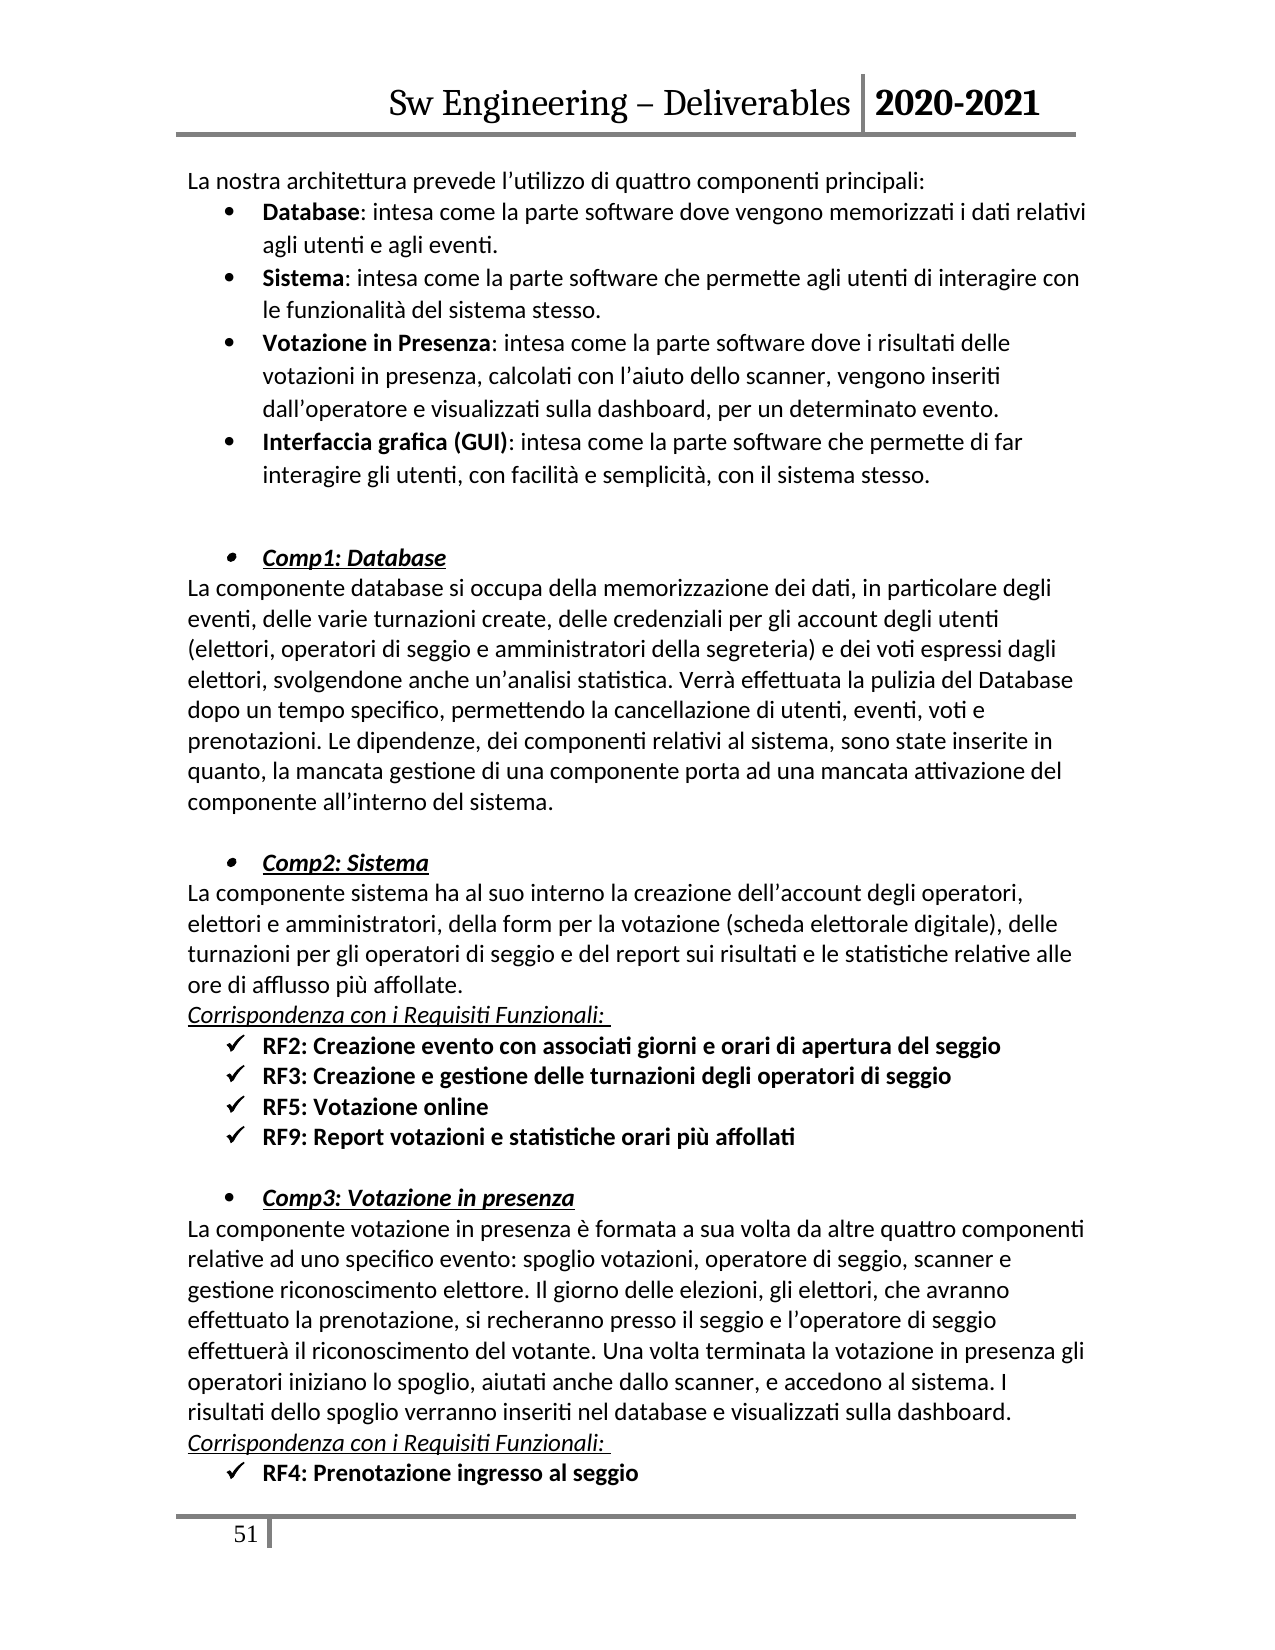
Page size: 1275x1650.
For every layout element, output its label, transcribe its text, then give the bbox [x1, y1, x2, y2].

text La componente votazione in presenza è formata a sua volta da altre quattro componenti relative ad uno specifico evento: spoglio votazioni, operatore di seggio, scanner e gestione riconoscimento elettore. Il giorno delle elezioni, gli elettori, che avranno effettuato la prenotazione, si recheranno presso il seggio e l’operatore di seggio effettuerà il riconoscimento del votante. Una volta terminata la votazione in presenza gli operatori iniziano lo spoglio, aiutati anche dallo scanner, e accedono al sistema. I risultati dello spoglio verranno inseriti nel database e visualizzati sulla dashboard. [187, 1213, 1087, 1427]
list Comp2: Sistema [225, 847, 1087, 877]
list Votazione in Presenza: intesa come la parte software dove i risultati delle votazioni in presenza, calcolati con l’aiuto dello scanner, vengono inseriti dall’operatore e visualizzati sulla dashboard, per un determinato evento. [225, 327, 1087, 424]
list RF2: Creazione evento con associati giorni e orari di apertura del seggio [225, 1030, 1087, 1061]
text Corrispondenza con i Requisiti Funzionali: [187, 1427, 1087, 1457]
list RF5: Votazione online [225, 1091, 1087, 1122]
list Comp1: Database [225, 542, 1087, 572]
list RF3: Creazione e gestione delle turnazioni degli operatori di seggio [225, 1061, 1087, 1091]
list Database: intesa come la parte software dove vengono memorizzati i dati relativi agli utenti e agli eventi. [225, 196, 1087, 259]
text Corrispondenza con i Requisiti Funzionali: [187, 999, 1087, 1030]
list Interfaccia grafica (GUI): intesa come la parte software che permette di far interagire gli utenti, con facilità e semplicità, con il sistema stesso. [225, 426, 1087, 490]
text La nostra architettura prevede l’utilizzo di quattro componenti principali: [187, 165, 1087, 196]
list Sistema: intesa come la parte software che permette agli utenti di interagire con le funzionalità del sistema stesso. [225, 262, 1087, 325]
list Comp3: Votazione in presenza [225, 1183, 1087, 1213]
list RF4: Prenotazione ingresso al seggio [225, 1457, 1087, 1488]
text La componente sistema ha al suo interno la creazione dell’account degli operatori, elettori e amministratori, della form per la votazione (scheda elettorale digitale), delle turnazioni per gli operatori di seggio e del report sui risultati e le statistiche relative alle ore di afflusso più affollate. [187, 877, 1087, 999]
list RF9: Report votazioni e statistiche orari più affollati [225, 1122, 1087, 1152]
text La componente database si occupa della memorizzazione dei dati, in particolare degli eventi, delle varie turnazioni create, delle credenziali per gli account degli utenti (elettori, operatori di seggio e amministratori della segreteria) e dei voti espressi dagli elettori, svolgendone anche un’analisi statistica. Verrà effettuata la pulizia del Database dopo un tempo specifico, permettendo la cancellazione di utenti, eventi, voti e prenotazioni. Le dipendenze, dei componenti relativi al sistema, sono state inserite in quanto, la mancata gestione di una componente porta ad una mancata attivazione del componente all’interno del sistema. [187, 572, 1087, 816]
